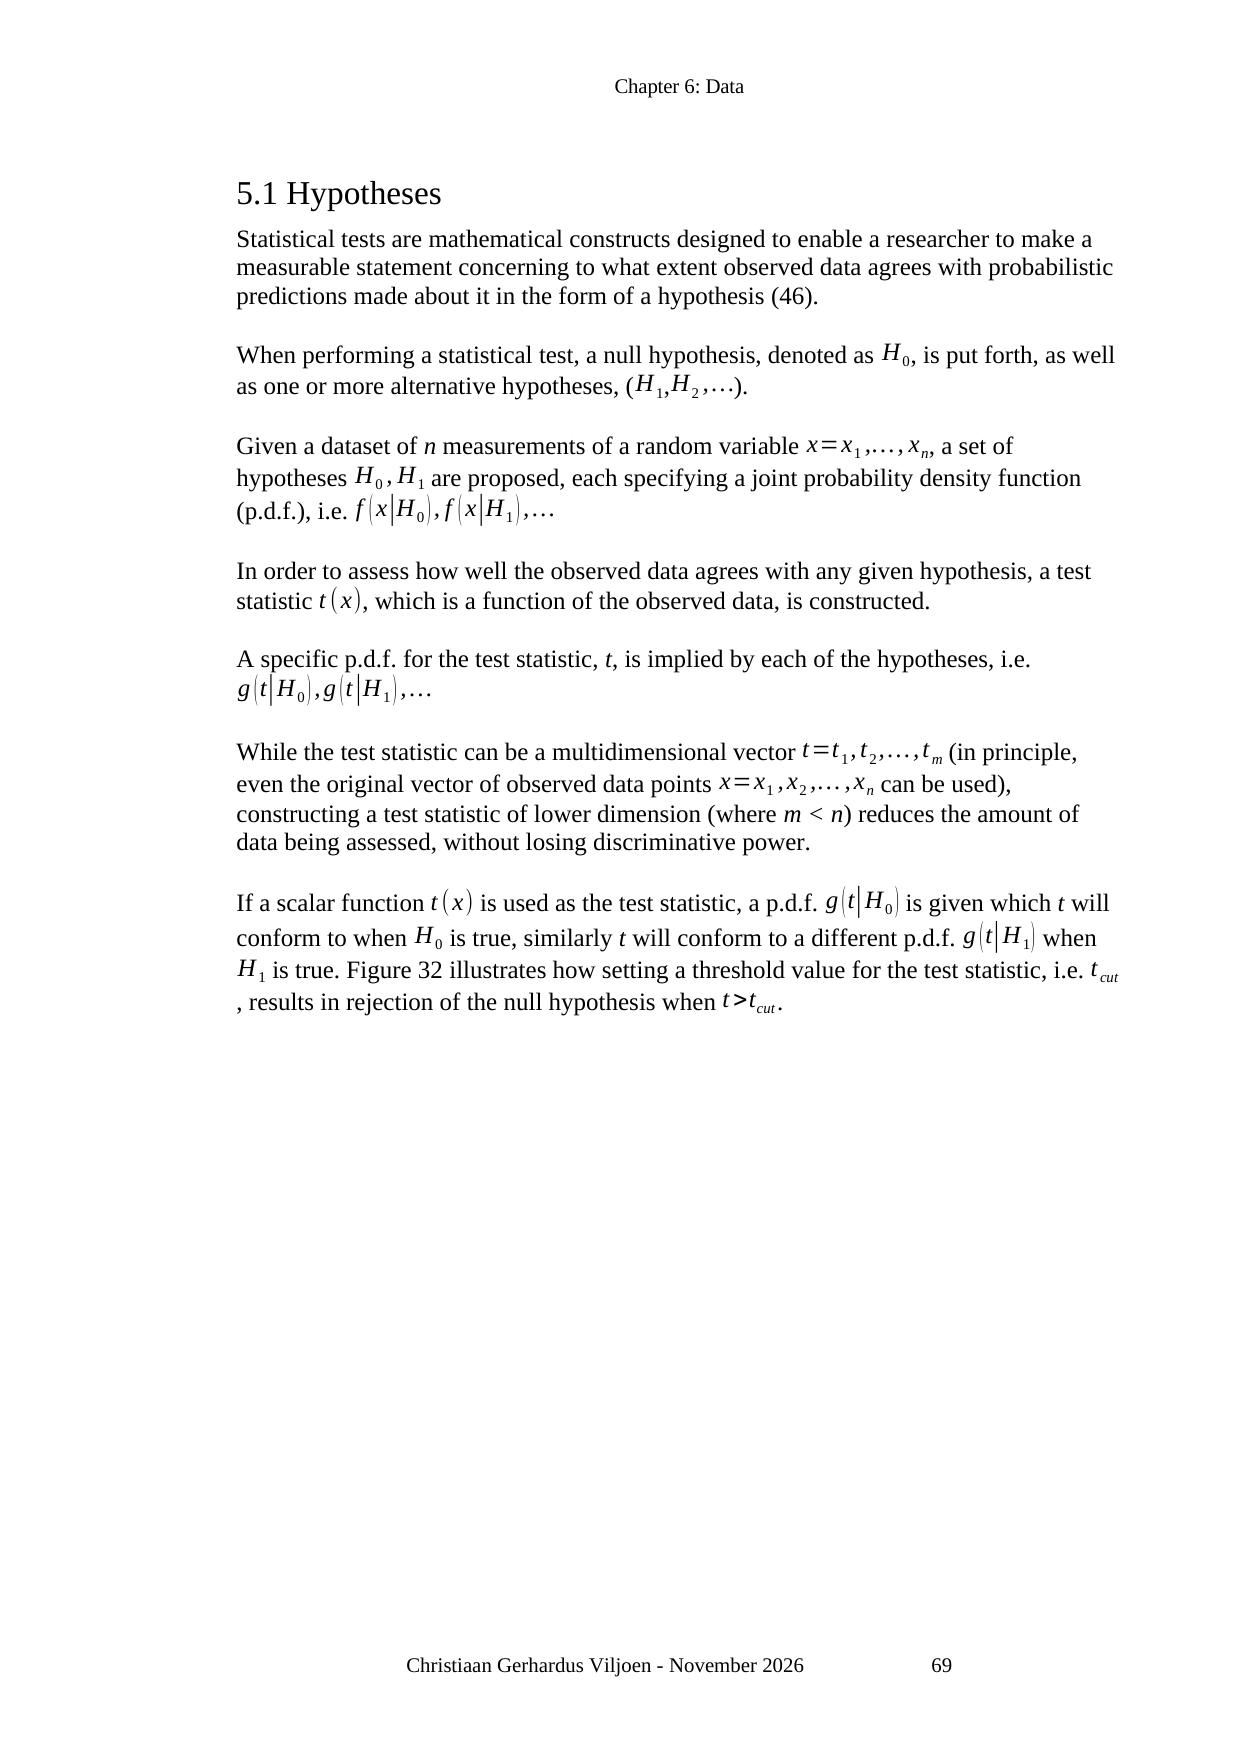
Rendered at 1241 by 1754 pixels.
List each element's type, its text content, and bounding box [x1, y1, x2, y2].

text In order to assess how well the observed data agrees with any given hypothesis, a test statistic , which is a function of the observed data, is constructed. [236, 556, 1122, 615]
text If a scalar function is used as the test statistic, a p.d.f. is given which t will conform to when is true, similarly t will conform to a different p.d.f. when is true. Figure 32 illustrates how setting a threshold value for the test statistic, i.e. , results in rejection of the null hypothesis when . [236, 885, 1122, 1017]
text While the test statistic can be a multidimensional vector (in principle, even the original vector of observed data points can be used), constructing a test statistic of lower dimension (where m < n) reduces the amount of data being assessed, without losing discriminative power. [236, 736, 1122, 856]
text A specific p.d.f. for the test statistic, t, is implied by each of the hypotheses, i.e. [236, 644, 1122, 707]
text Given a dataset of n measurements of a random variable , a set of hypotheses are proposed, each specifying a joint probability density function (p.d.f.), i.e. [236, 430, 1122, 528]
text When performing a statistical test, a null hypothesis, denoted as , is put forth, as well as one or more alternative hypotheses, (,). [236, 339, 1122, 401]
text Statistical tests are mathematical constructs designed to enable a researcher to make a measurable statement concerning to what extent observed data agrees with probabilistic predictions made about it in the form of a hypothesis . [236, 224, 1122, 310]
subtitle Hypotheses [236, 173, 1122, 211]
